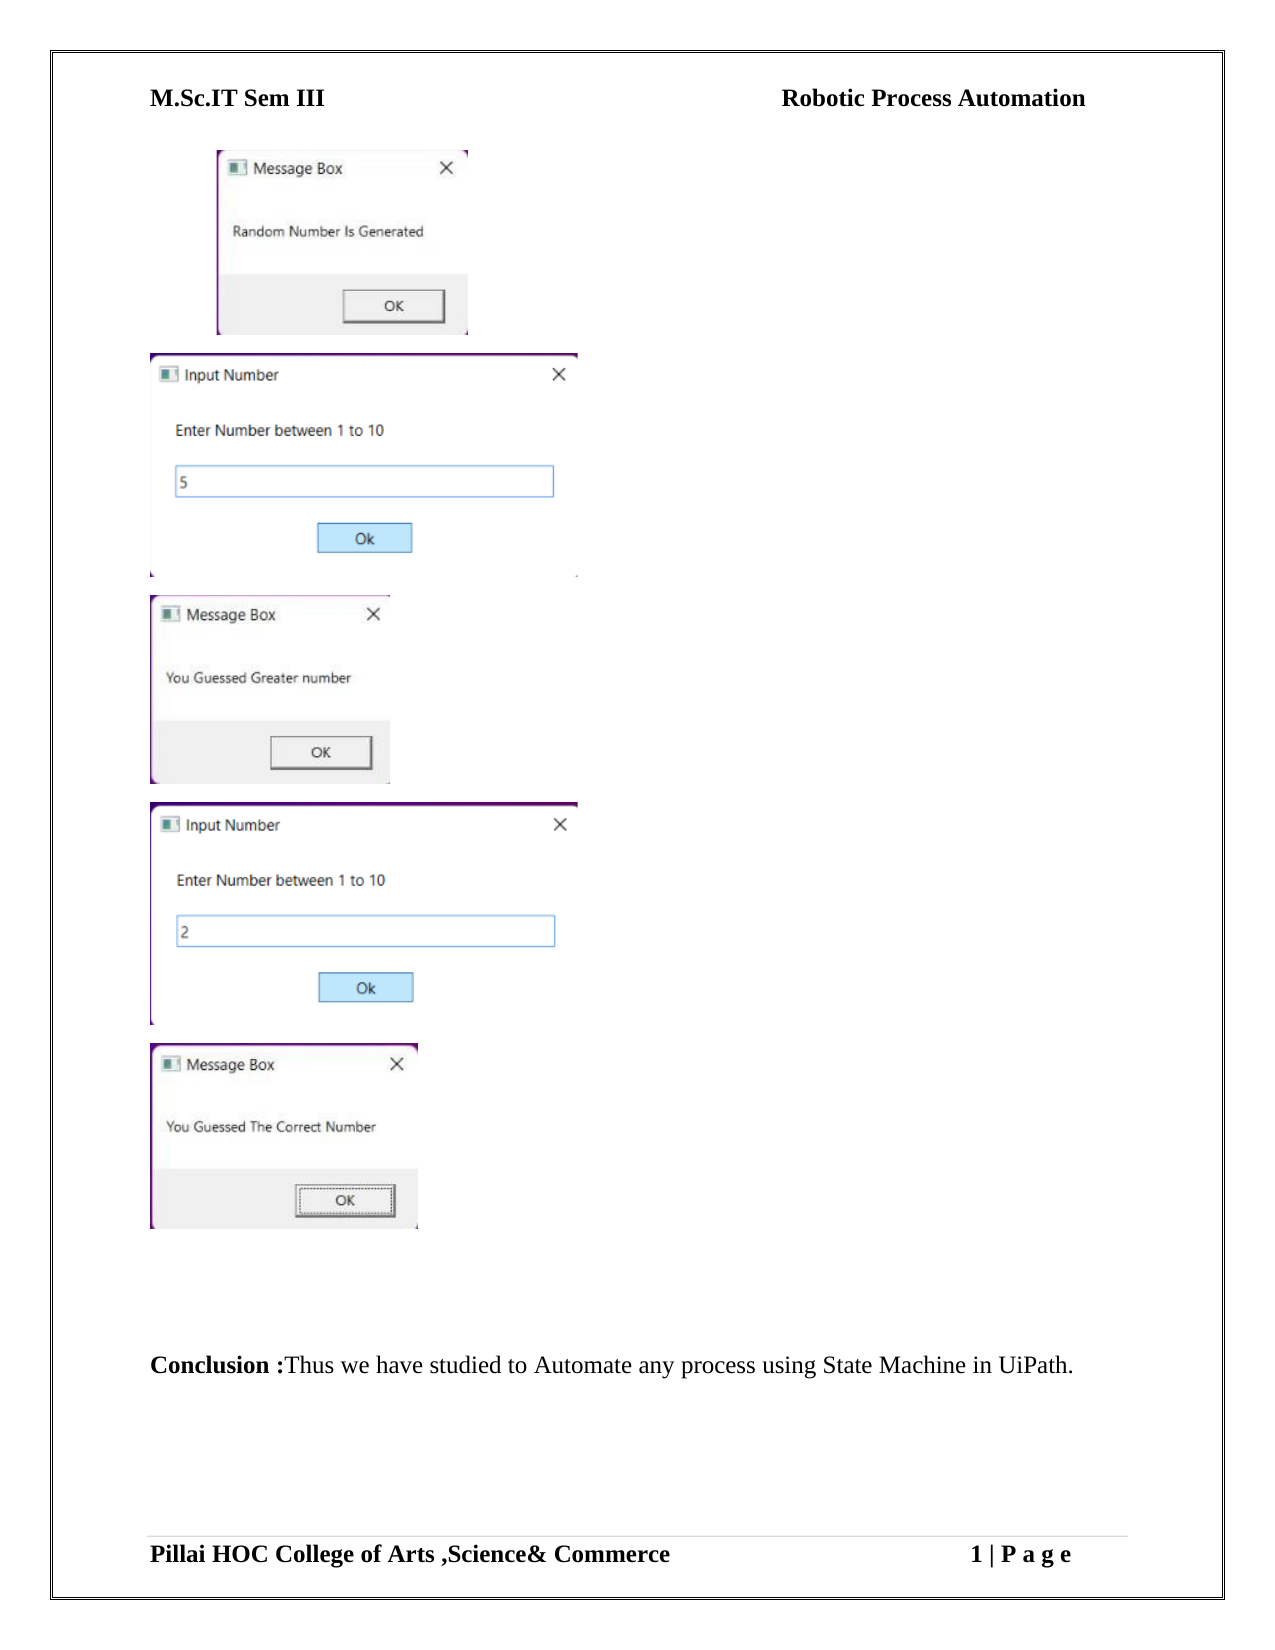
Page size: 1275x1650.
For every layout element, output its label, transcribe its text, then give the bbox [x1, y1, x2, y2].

text M.Sc.IT Sem III Robotic Process Automation [150, 83, 1096, 111]
picture [150, 1043, 418, 1229]
text Conclusion :Thus we have studied to Automate any process using State Machine in UiPath. [150, 1350, 1096, 1379]
picture [150, 353, 578, 577]
picture [150, 802, 578, 1025]
picture [216, 150, 468, 335]
picture [150, 595, 390, 784]
